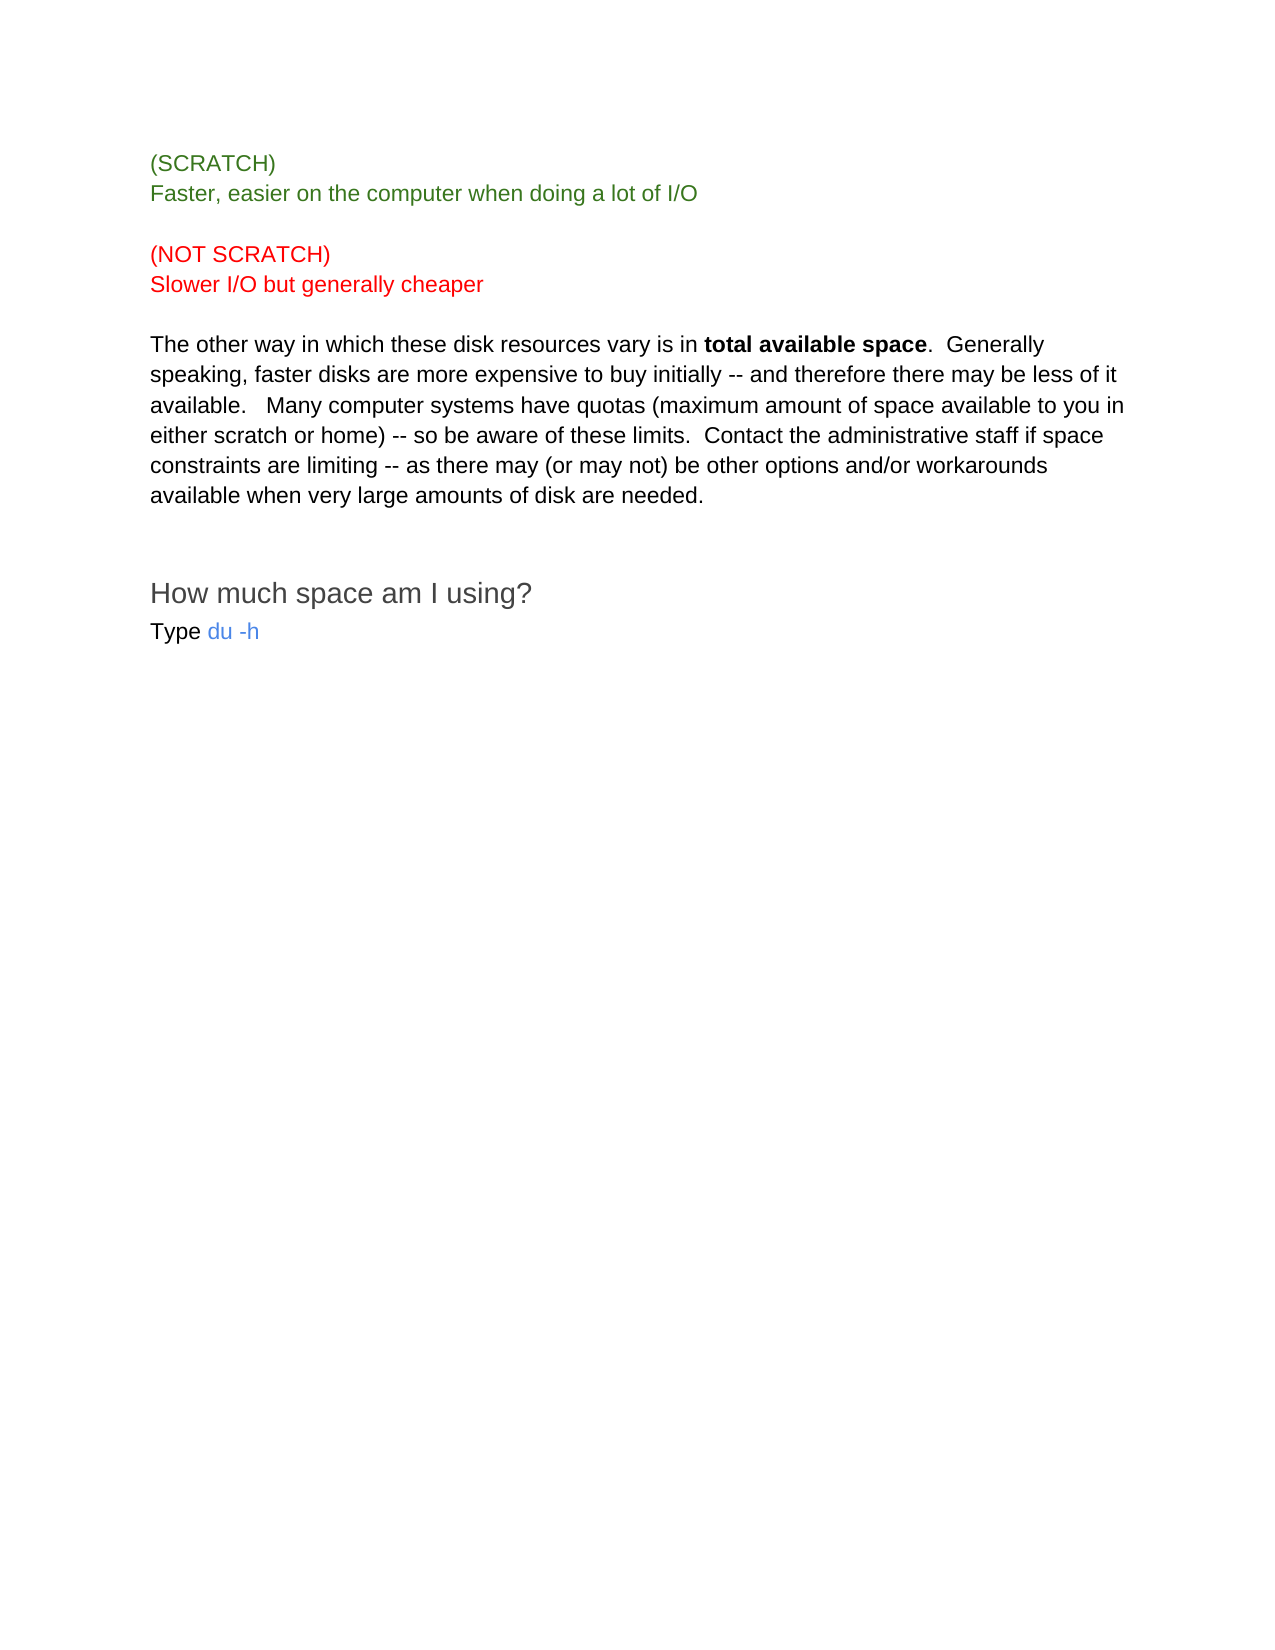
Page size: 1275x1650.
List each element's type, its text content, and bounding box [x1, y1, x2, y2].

text Type du -h [150, 618, 1125, 644]
text (NOT SCRATCH) [150, 241, 1125, 267]
text Faster, easier on the computer when doing a lot of I/O [150, 180, 1125, 207]
text Slower I/O but generally cheaper [150, 271, 1125, 297]
text (SCRATCH) [150, 150, 1125, 176]
subtitle How much space am I using? [150, 576, 1125, 609]
text The other way in which these disk resources vary is in total available space. Generally speaking, faster disks are more expensive to buy initially -- and therefore there may be less of it available. Many computer systems have quotas (maximum amount of space available to you in either scratch or home) -- so be aware of these limits. Contact the administrative staff if space constraints are limiting -- as there may (or may not) be other options and/or workarounds available when very large amounts of disk are needed. [150, 331, 1125, 509]
